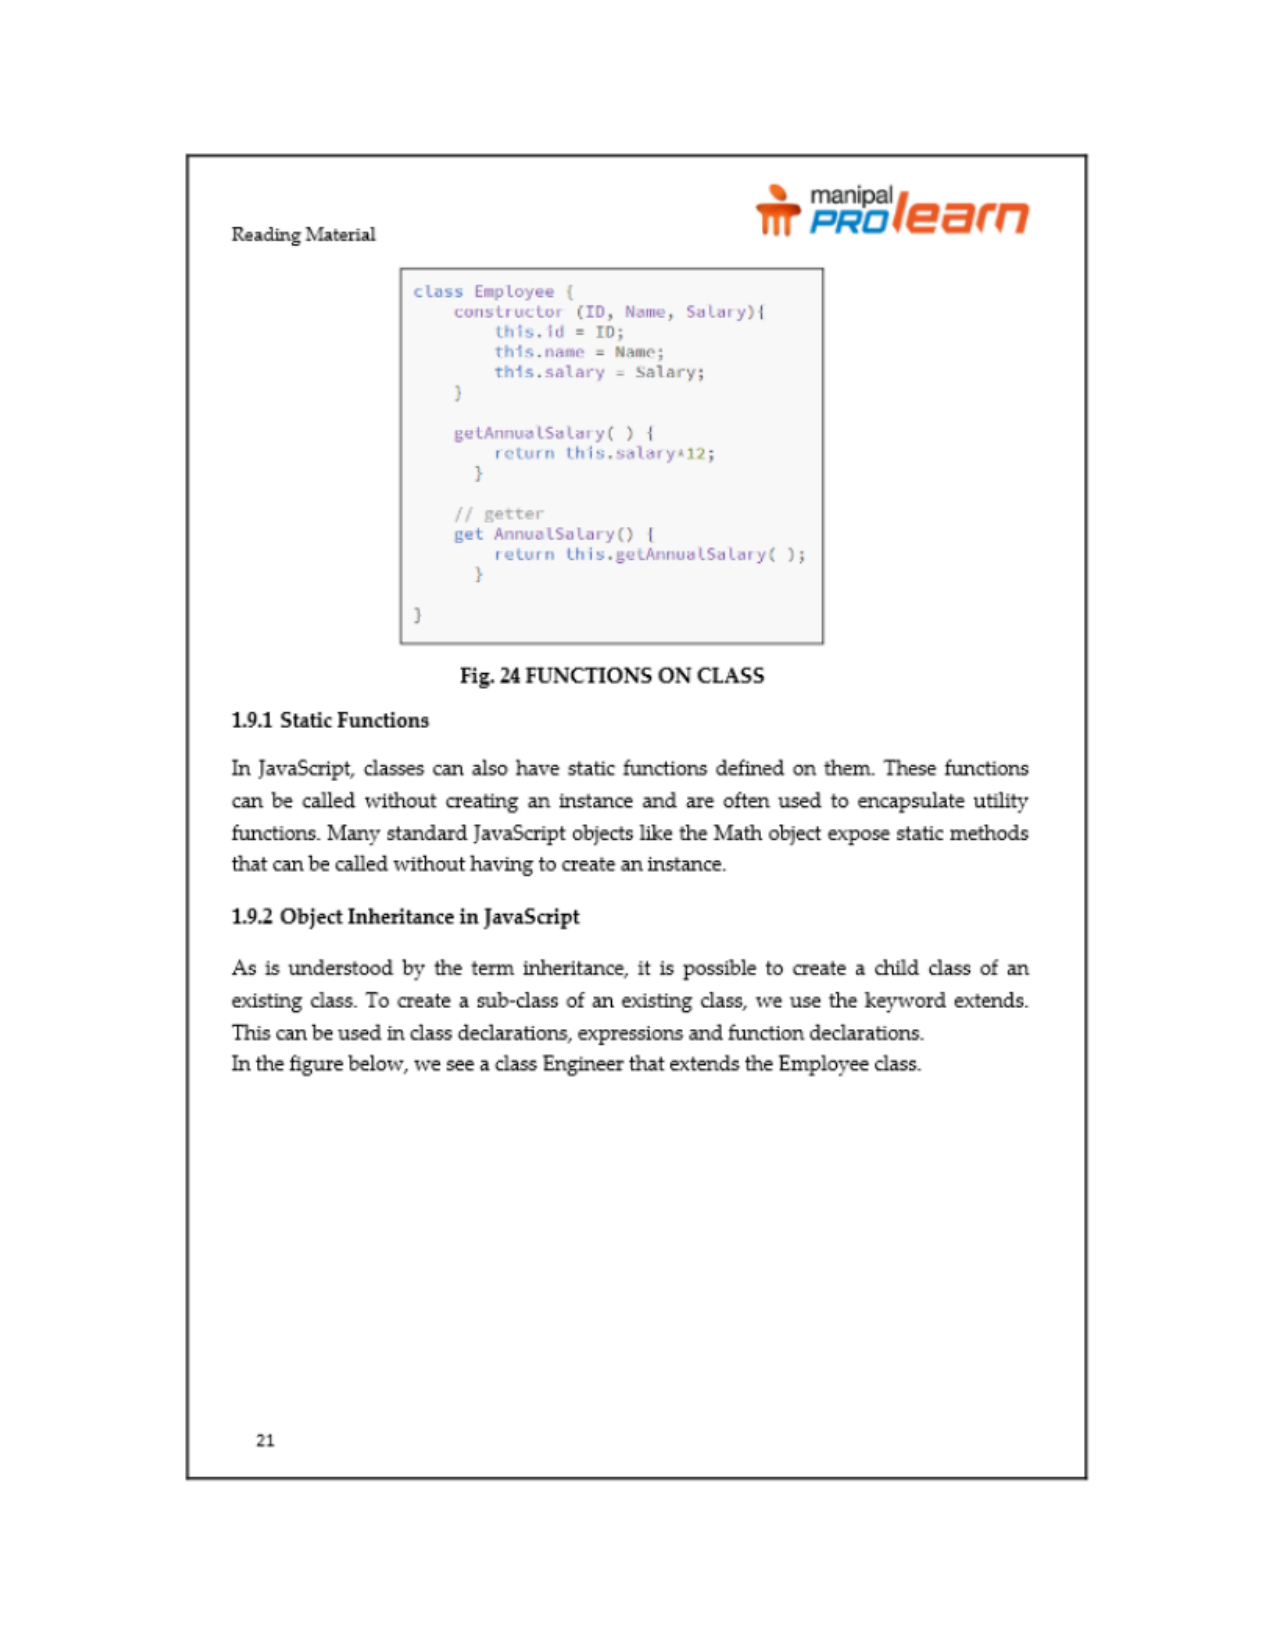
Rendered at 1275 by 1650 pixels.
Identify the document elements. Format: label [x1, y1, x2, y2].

picture [181, 150, 1094, 1485]
